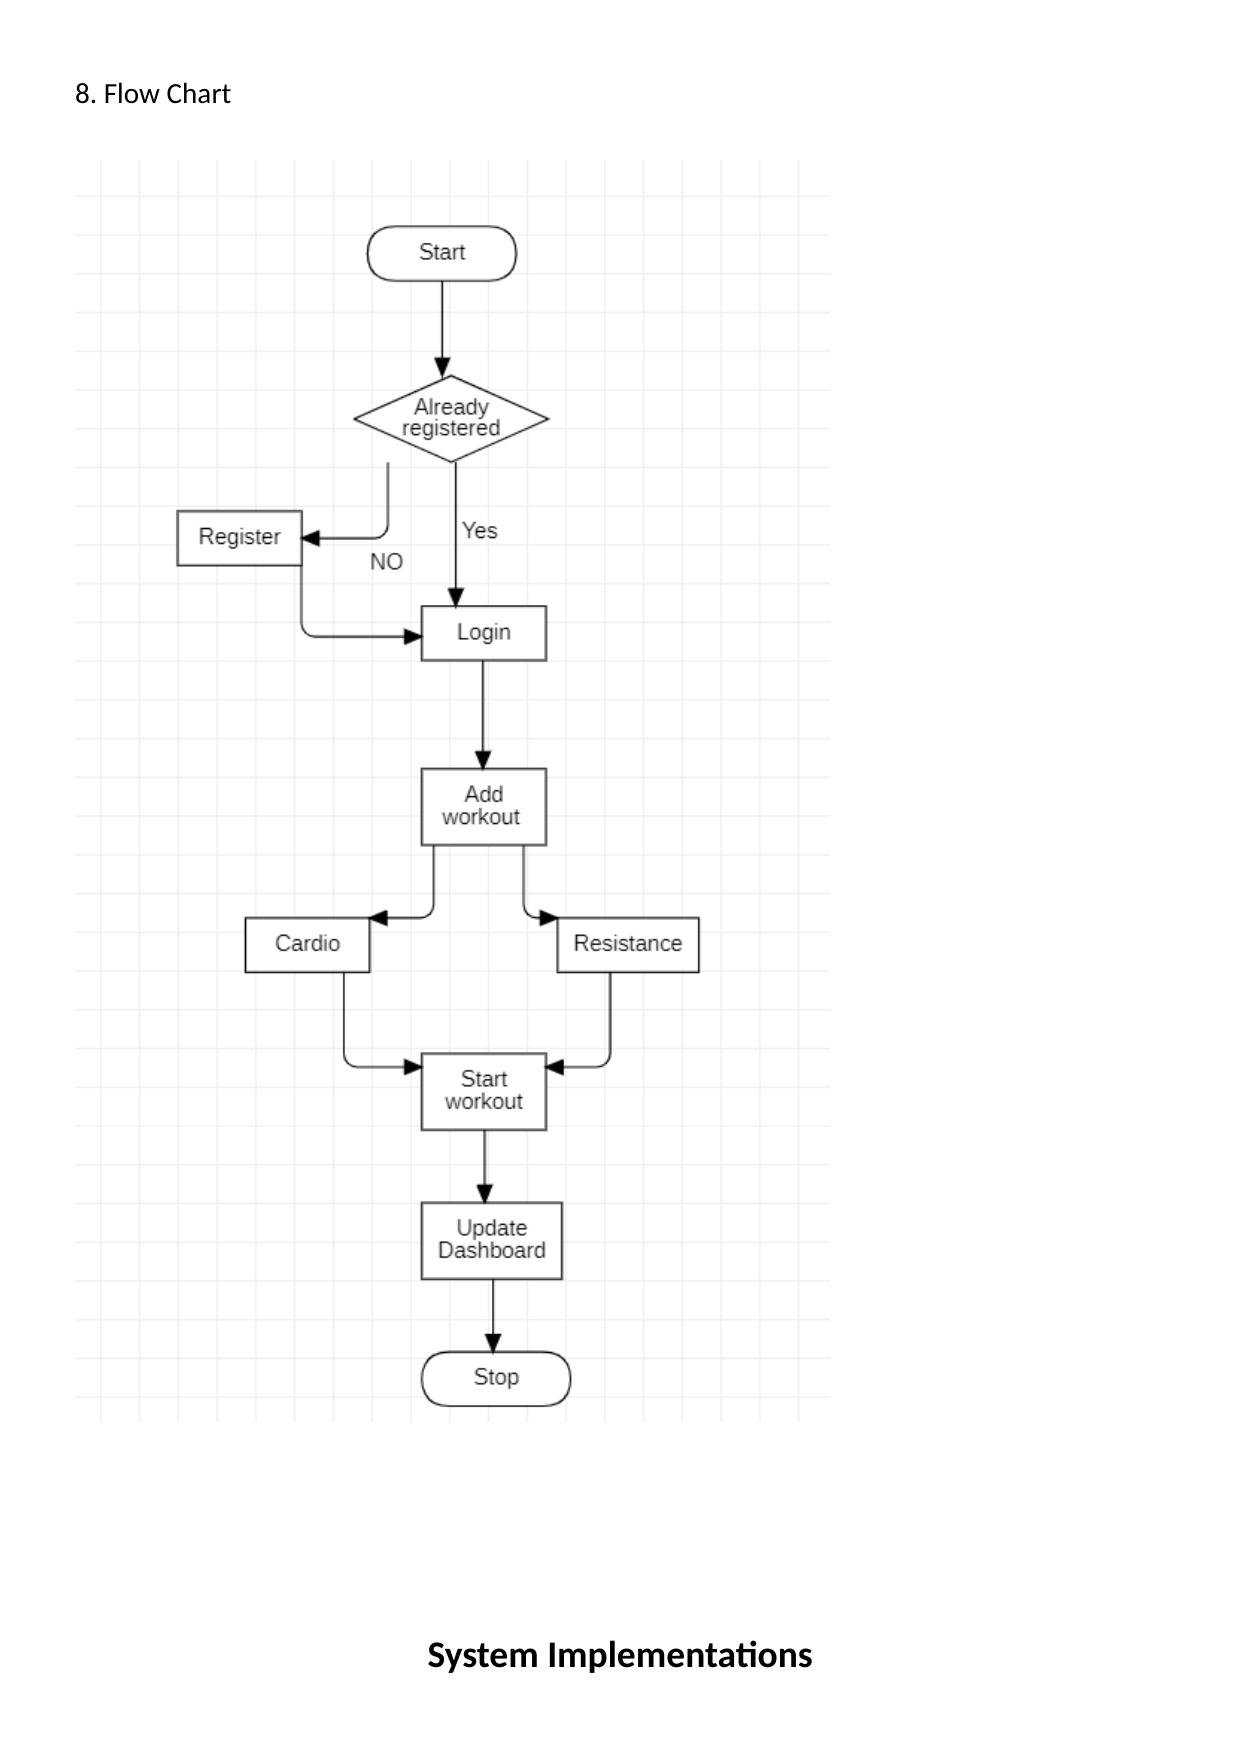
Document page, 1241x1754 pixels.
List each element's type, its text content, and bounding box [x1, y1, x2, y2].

picture [75, 160, 830, 1422]
text System Implementations [75, 1631, 1165, 1677]
text 8. Flow Chart [75, 75, 1165, 111]
